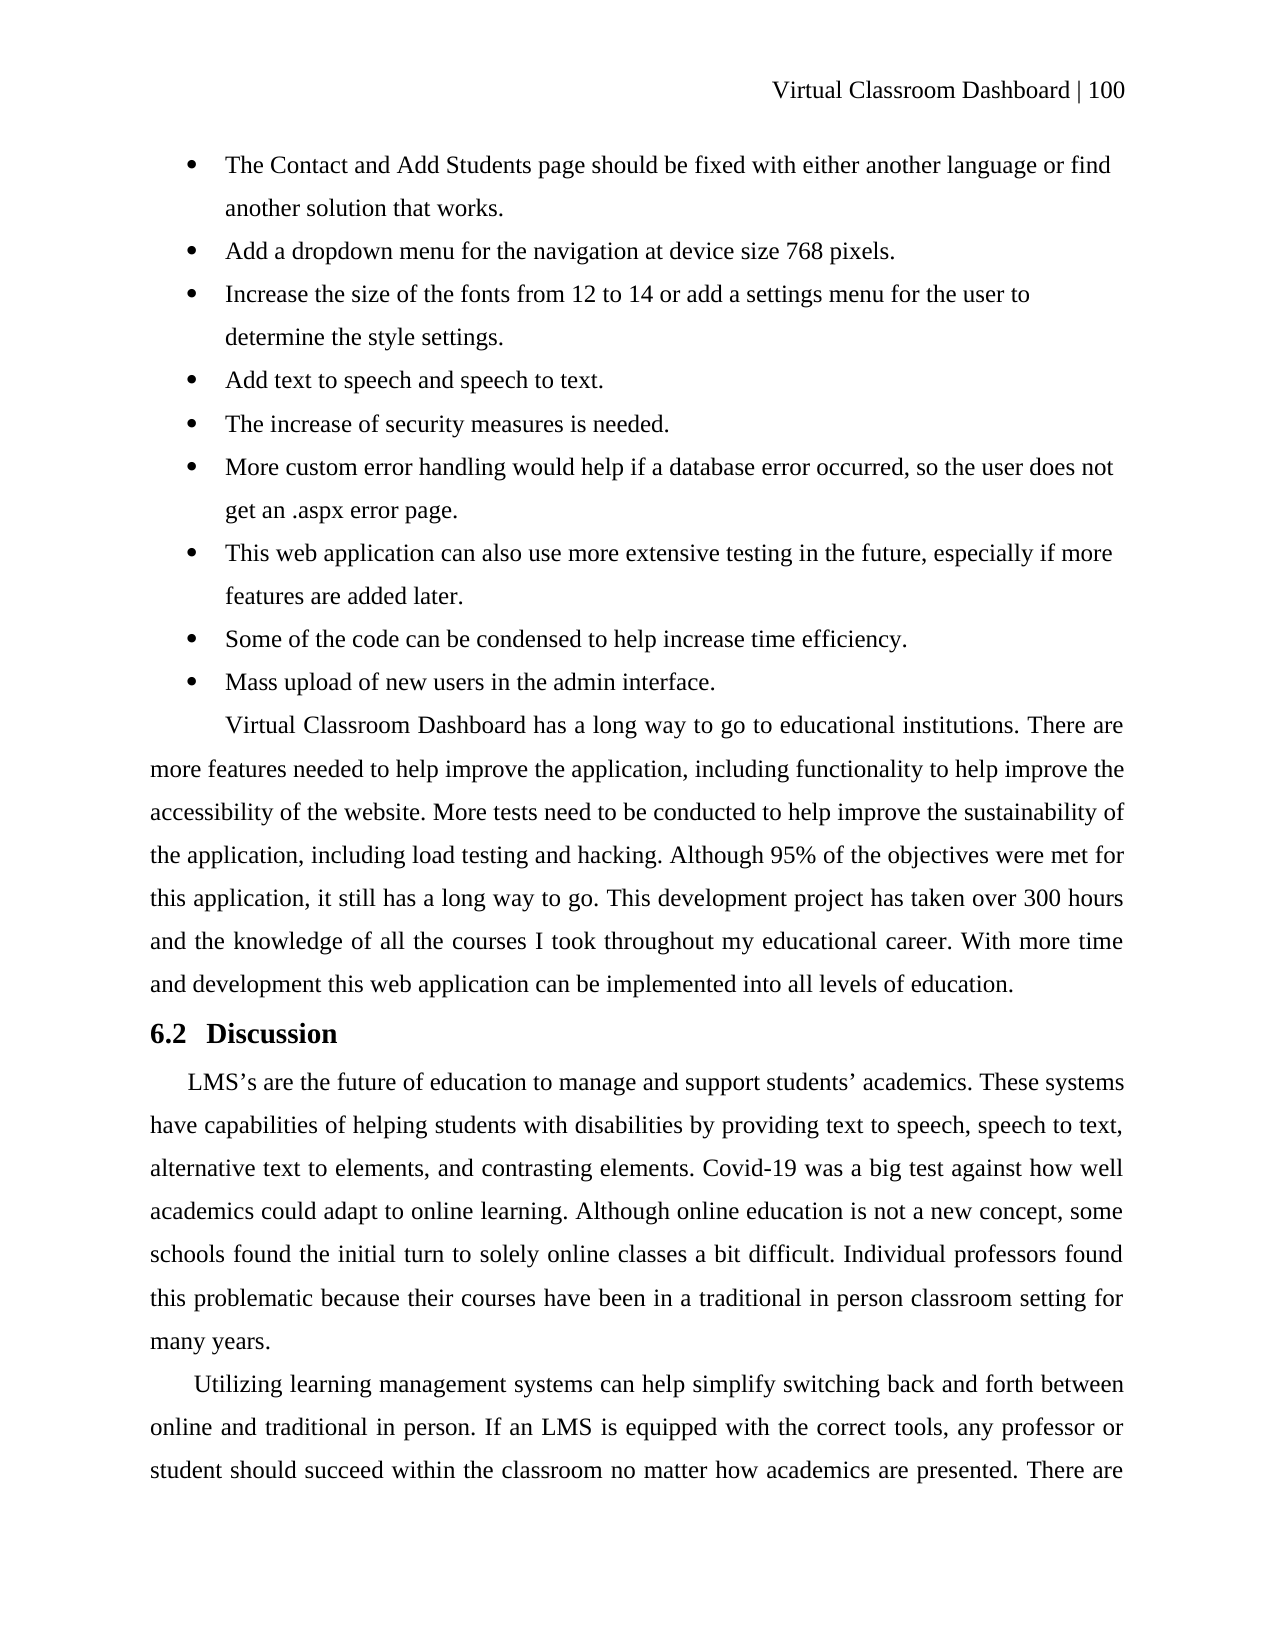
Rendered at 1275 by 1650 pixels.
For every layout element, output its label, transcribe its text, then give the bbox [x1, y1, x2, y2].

list Discussion [150, 1017, 1125, 1050]
list The Contact and Add Students page should be fixed with either another language or find another solution that works. [187, 150, 1125, 222]
text LMS’s are the future of education to manage and support students’ academics. These systems have capabilities of helping students with disabilities by providing text to speech, speech to text, alternative text to elements, and contrasting elements. Covid-19 was a big test against how well academics could adapt to online learning. Although online education is not a new concept, some schools found the initial turn to solely online classes a bit difficult. Individual professors found this problematic because their courses have been in a traditional in person classroom setting for many years. [150, 1067, 1125, 1354]
list More custom error handling would help if a database error occurred, so the user does not get an .aspx error page. [187, 452, 1125, 524]
list Mass upload of new users in the admin interface. [187, 667, 1125, 696]
list Increase the size of the fonts from 12 to 14 or add a settings menu for the user to determine the style settings. [187, 279, 1125, 351]
list Some of the code can be condensed to help increase time efficiency. [187, 624, 1125, 653]
list This web application can also use more extensive testing in the future, especially if more features are added later. [187, 538, 1125, 610]
list Add text to speech and speech to text. [187, 366, 1125, 394]
list The increase of security measures is needed. [187, 409, 1125, 437]
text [150, 1369, 1125, 1484]
list Add a dropdown menu for the navigation at device size 768 pixels. [187, 236, 1125, 265]
text Virtual Classroom Dashboard has a long way to go to educational institutions. There are more features needed to help improve the application, including functionality to help improve the accessibility of the website. More tests need to be conducted to help improve the sustainability of the application, including load testing and hacking. Although 95% of the objectives were met for this application, it still has a long way to go. This development project has taken over 300 hours and the knowledge of all the courses I took throughout my educational career. With more time and development this web application can be implemented into all levels of education. [150, 711, 1125, 998]
